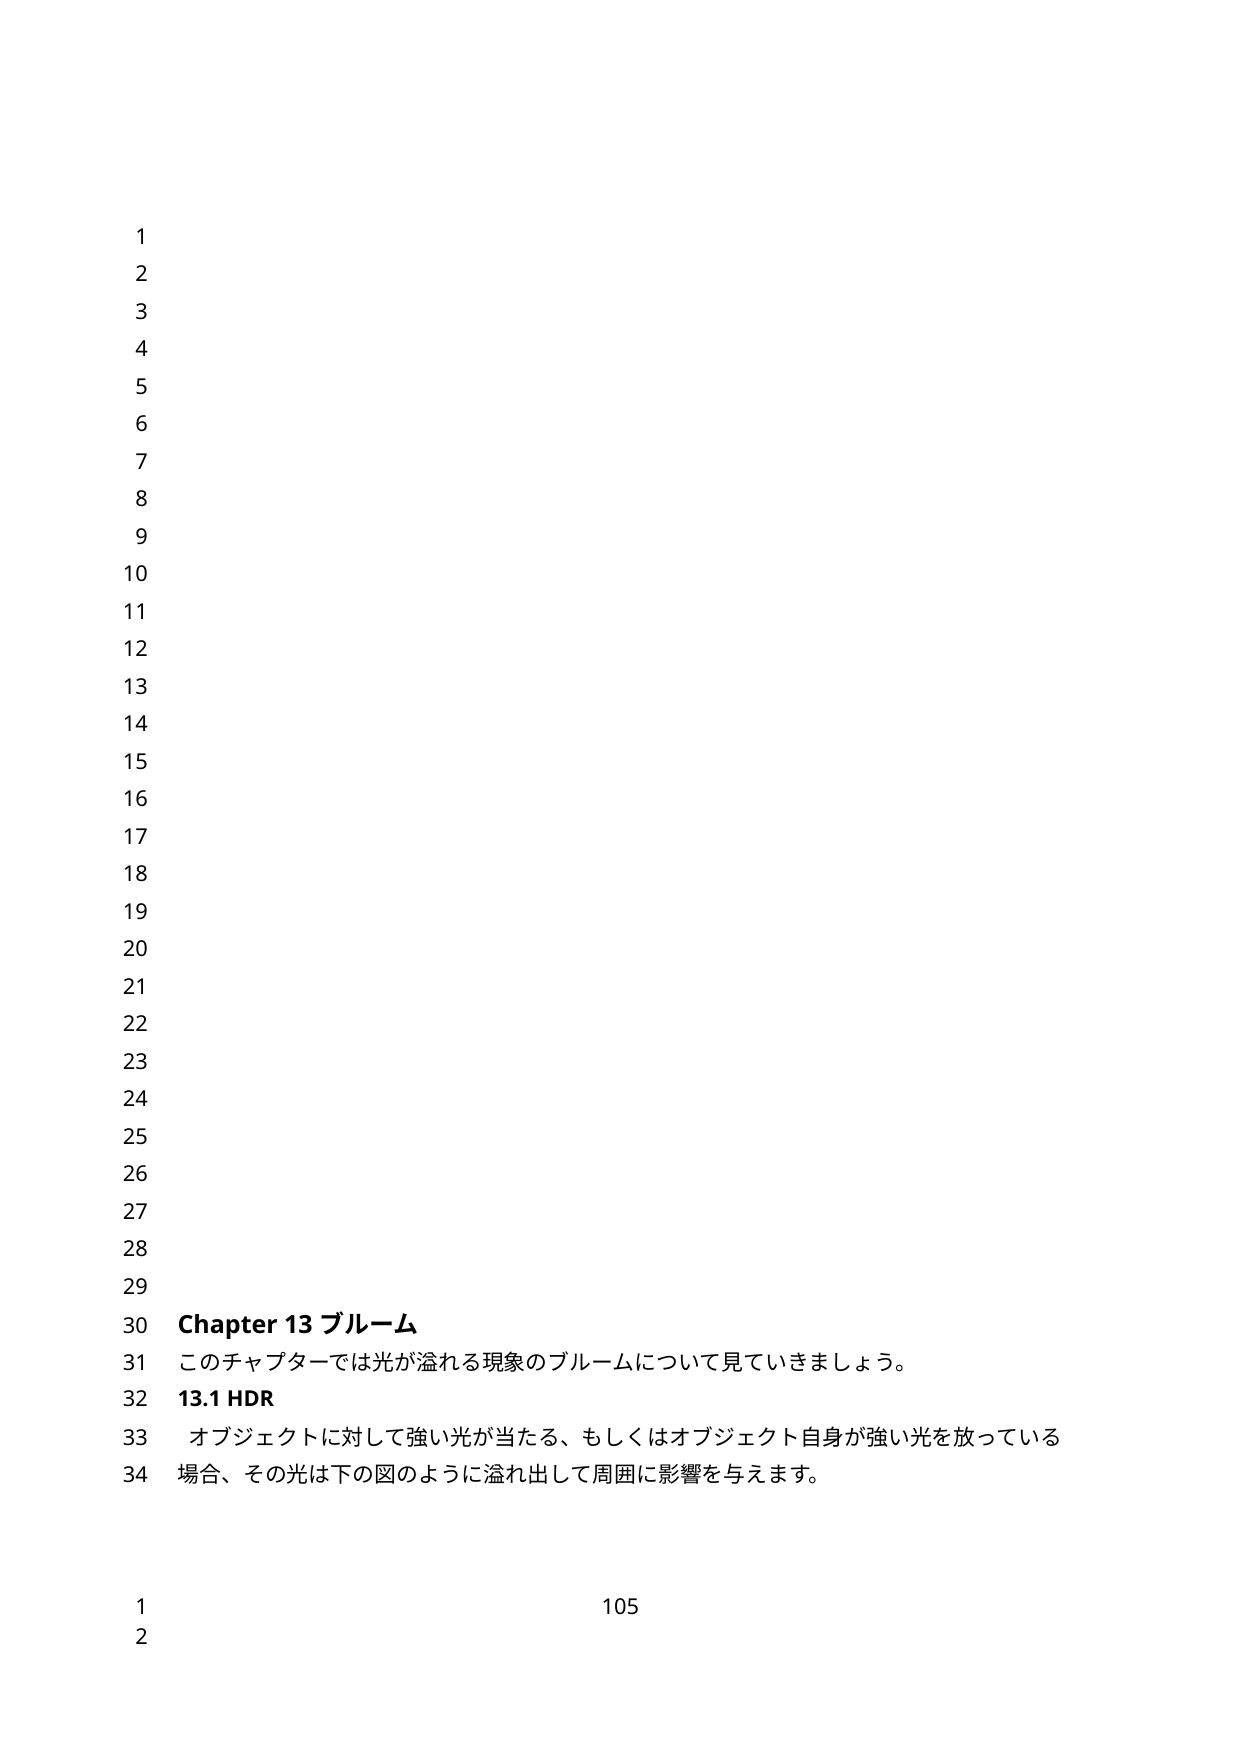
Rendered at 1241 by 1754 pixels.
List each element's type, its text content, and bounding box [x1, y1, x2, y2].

subtitle Chapter 13 ブルーム [177, 1304, 1063, 1342]
subtitle 13.1 HDR [177, 1379, 1063, 1417]
text このチャプターでは光が溢れる現象のブルームについて見ていきましょう。 [177, 1342, 1063, 1379]
text オブジェクトに対して強い光が当たる、もしくはオブジェクト自身が強い光を放っている場合、その光は下の図のように溢れ出して周囲に影響を与えます。 [177, 1417, 1063, 1492]
